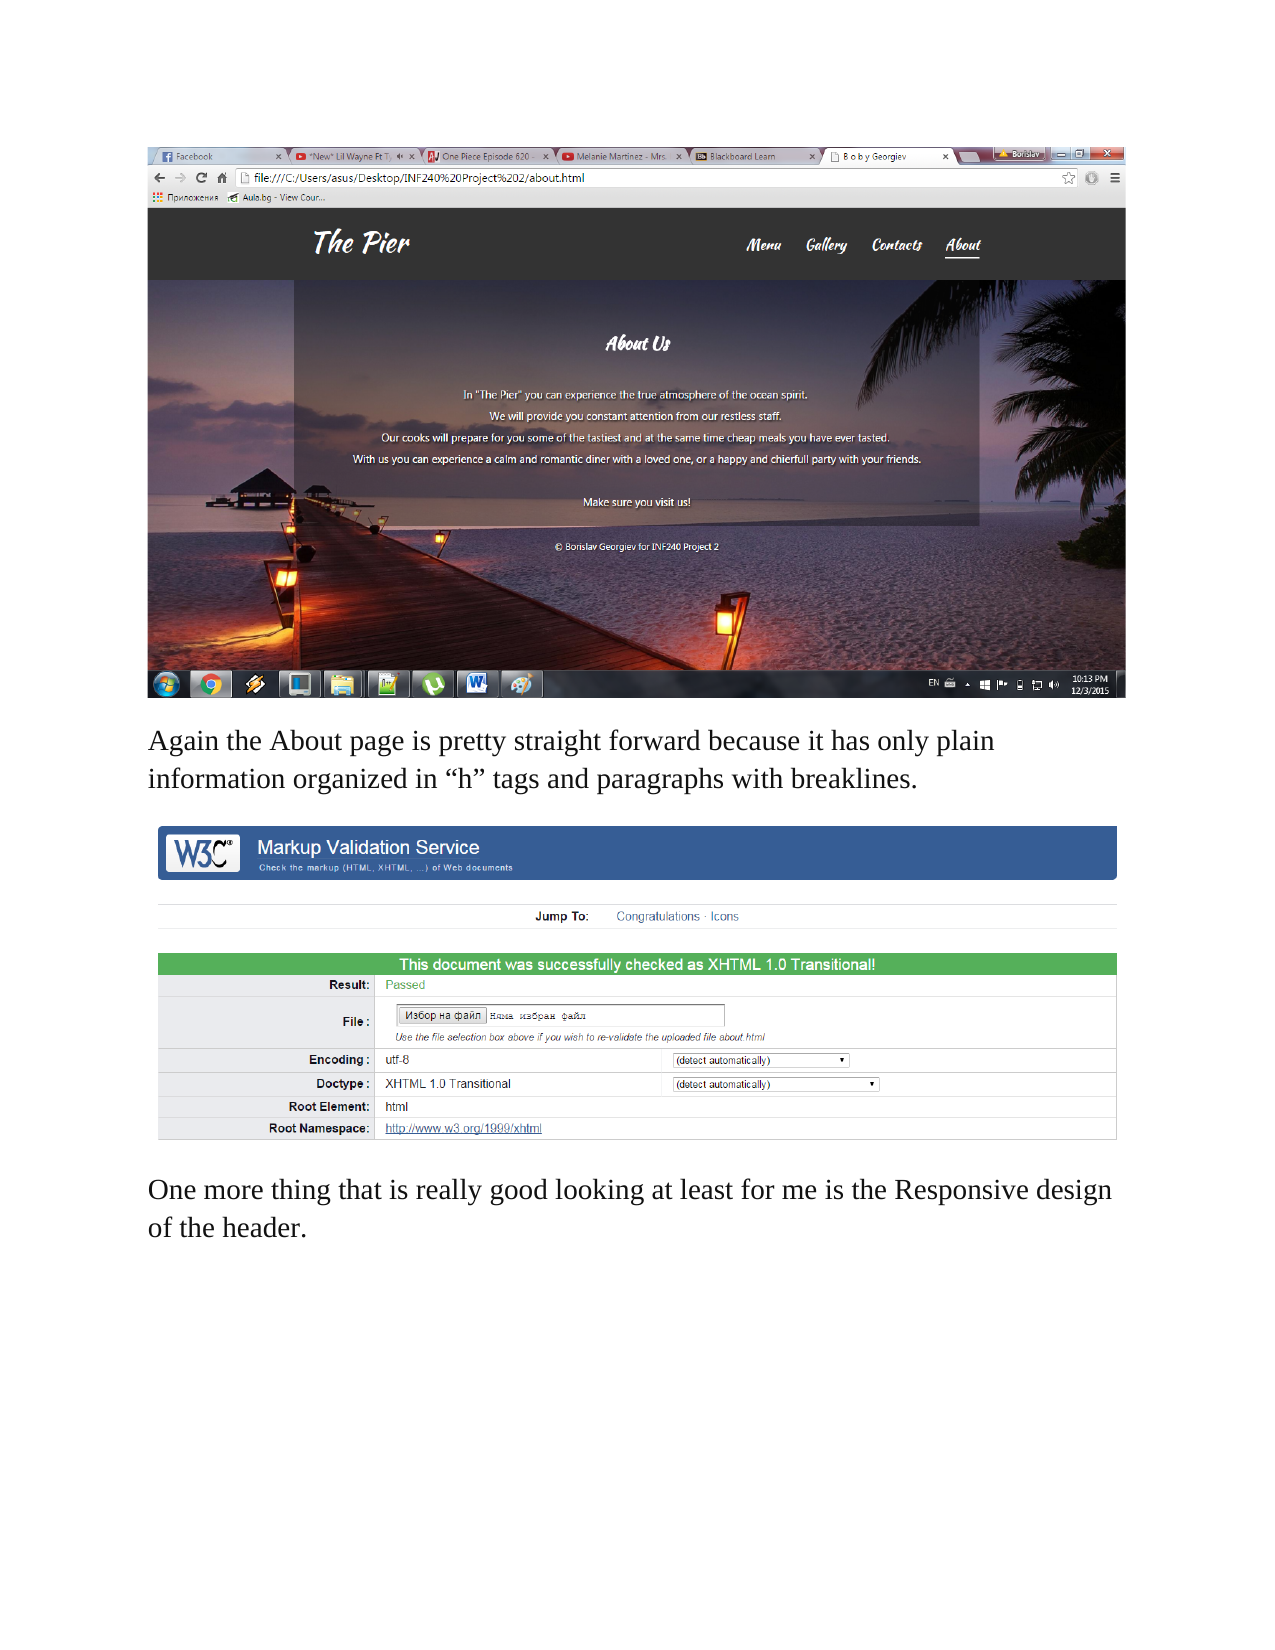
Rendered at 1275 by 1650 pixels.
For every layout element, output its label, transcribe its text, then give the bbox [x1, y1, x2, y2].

picture [147, 147, 1126, 698]
text Again the About page is pretty straight forward because it has only plain information organized in “h” tags and paragraphs with breaklines. [148, 723, 1127, 795]
picture [147, 820, 1126, 1147]
text One more thing that is really good looking at least for me is the Responsive design of the header. [148, 1172, 1127, 1244]
